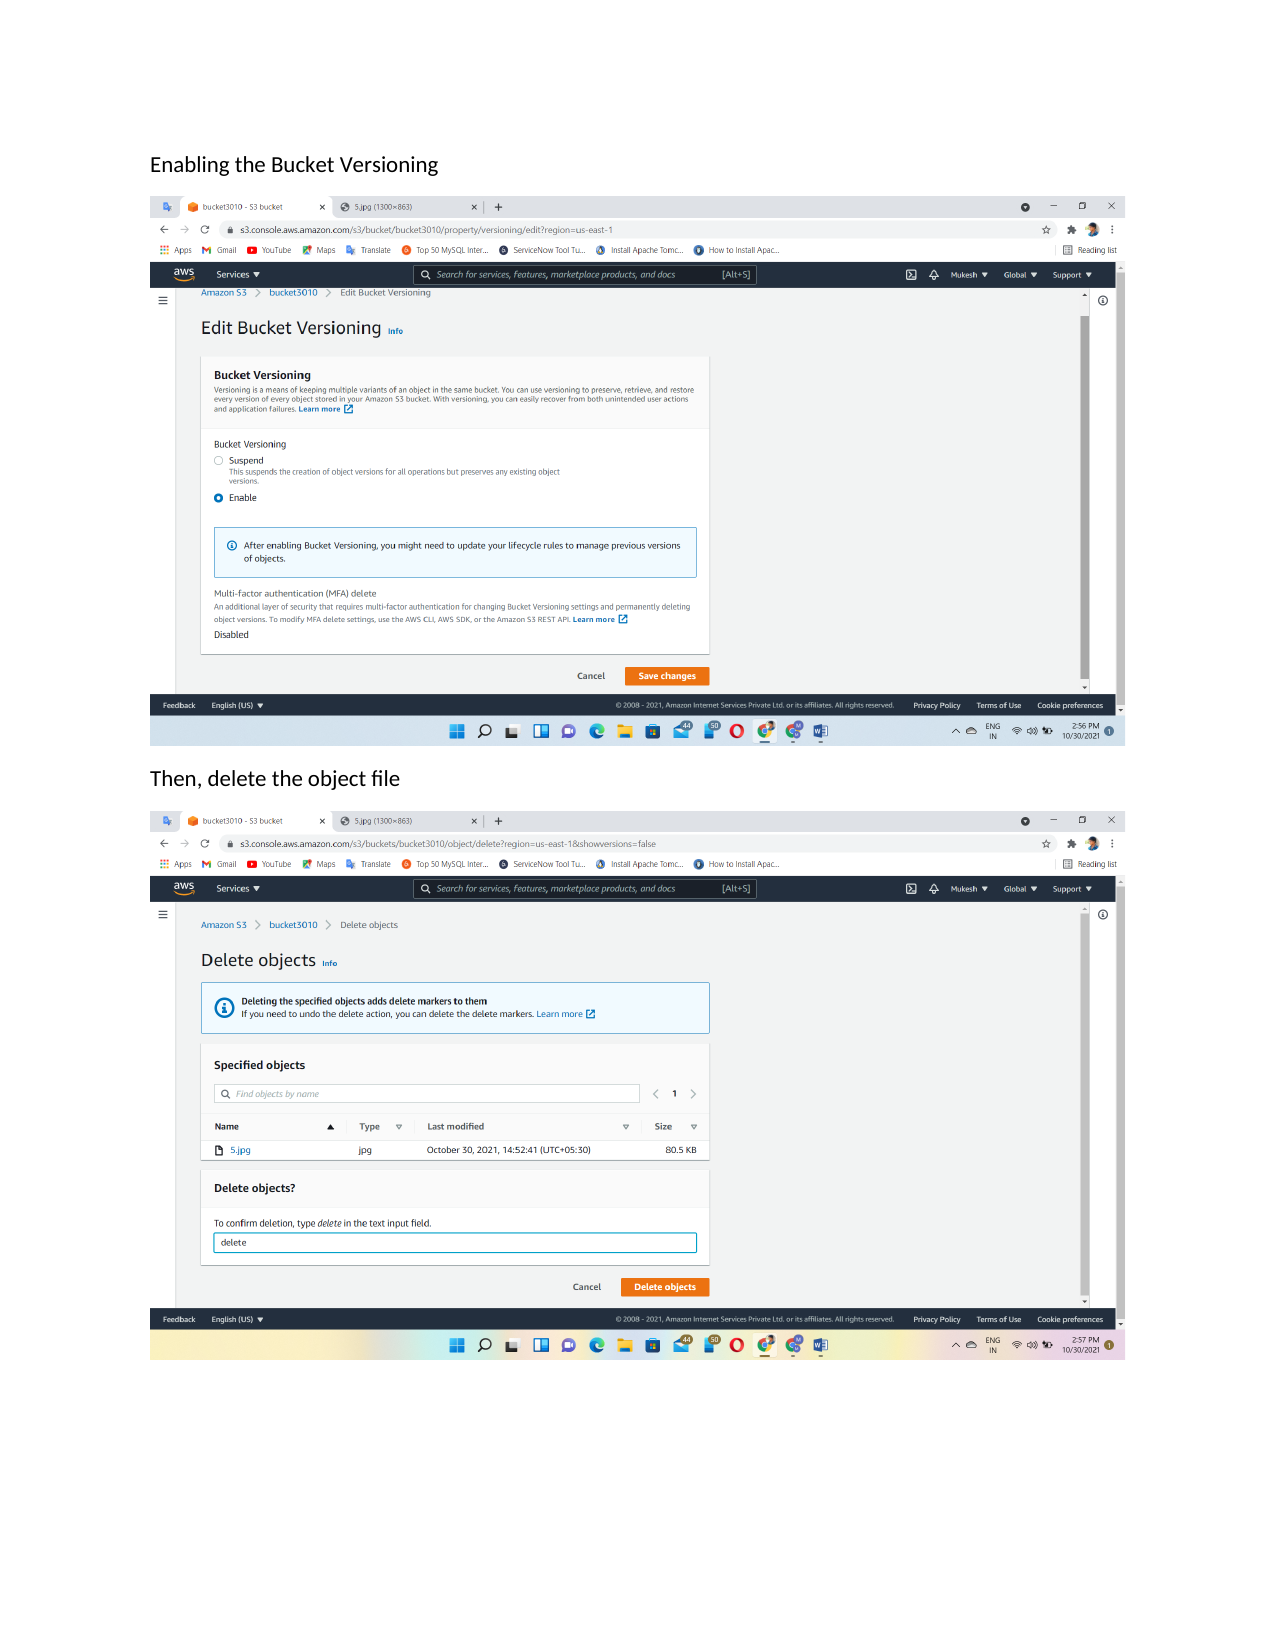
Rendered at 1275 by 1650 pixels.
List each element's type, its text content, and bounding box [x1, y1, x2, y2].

text Enabling the Bucket Versioning [150, 150, 1125, 178]
text Then, delete the object file [150, 764, 1125, 792]
picture [150, 196, 1125, 746]
picture [150, 811, 1125, 1360]
